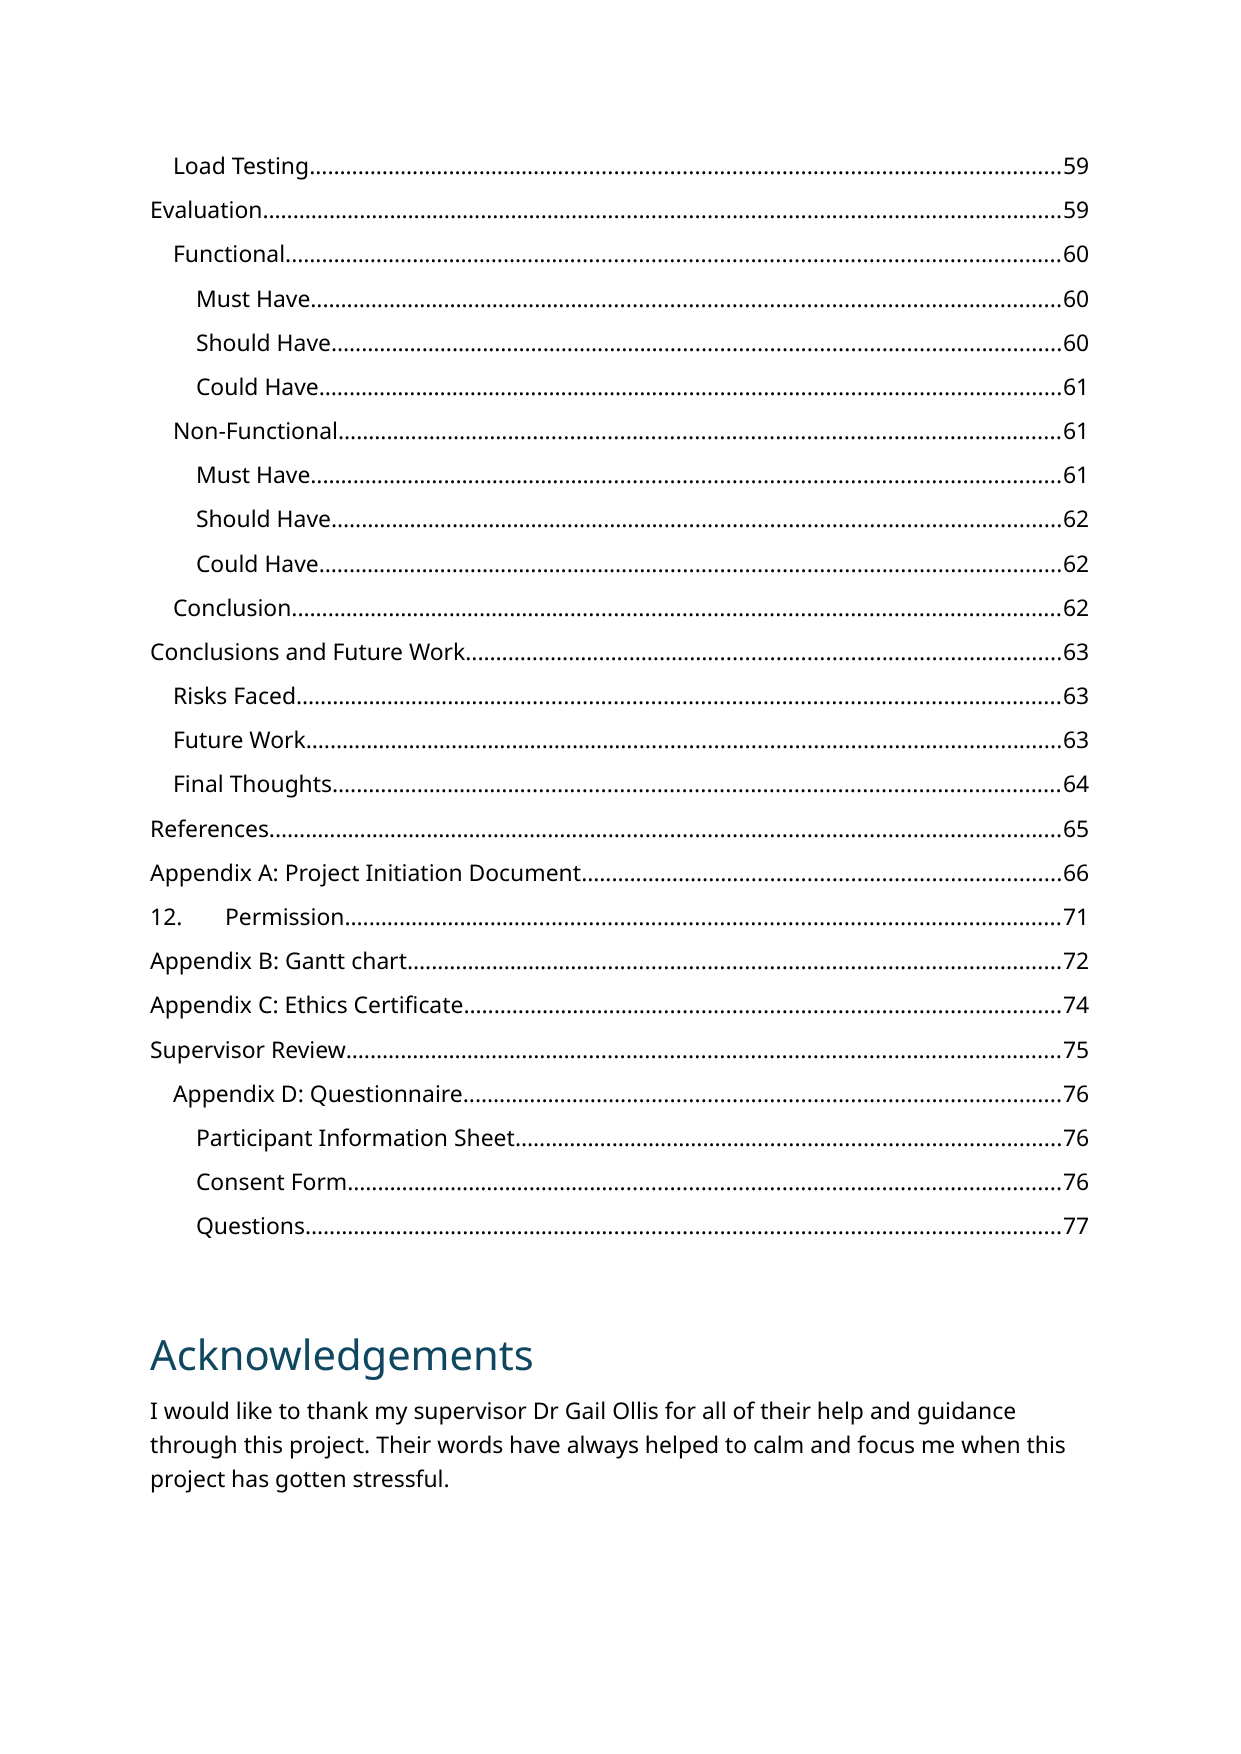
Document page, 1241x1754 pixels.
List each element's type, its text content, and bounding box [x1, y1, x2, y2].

subtitle Acknowledgements [150, 1326, 1090, 1382]
text I would like to thank my supervisor Dr Gail Ollis for all of their help and guidance through this project. Their words have always helped to calm and focus me when this project has gotten stressful. [150, 1395, 1090, 1494]
